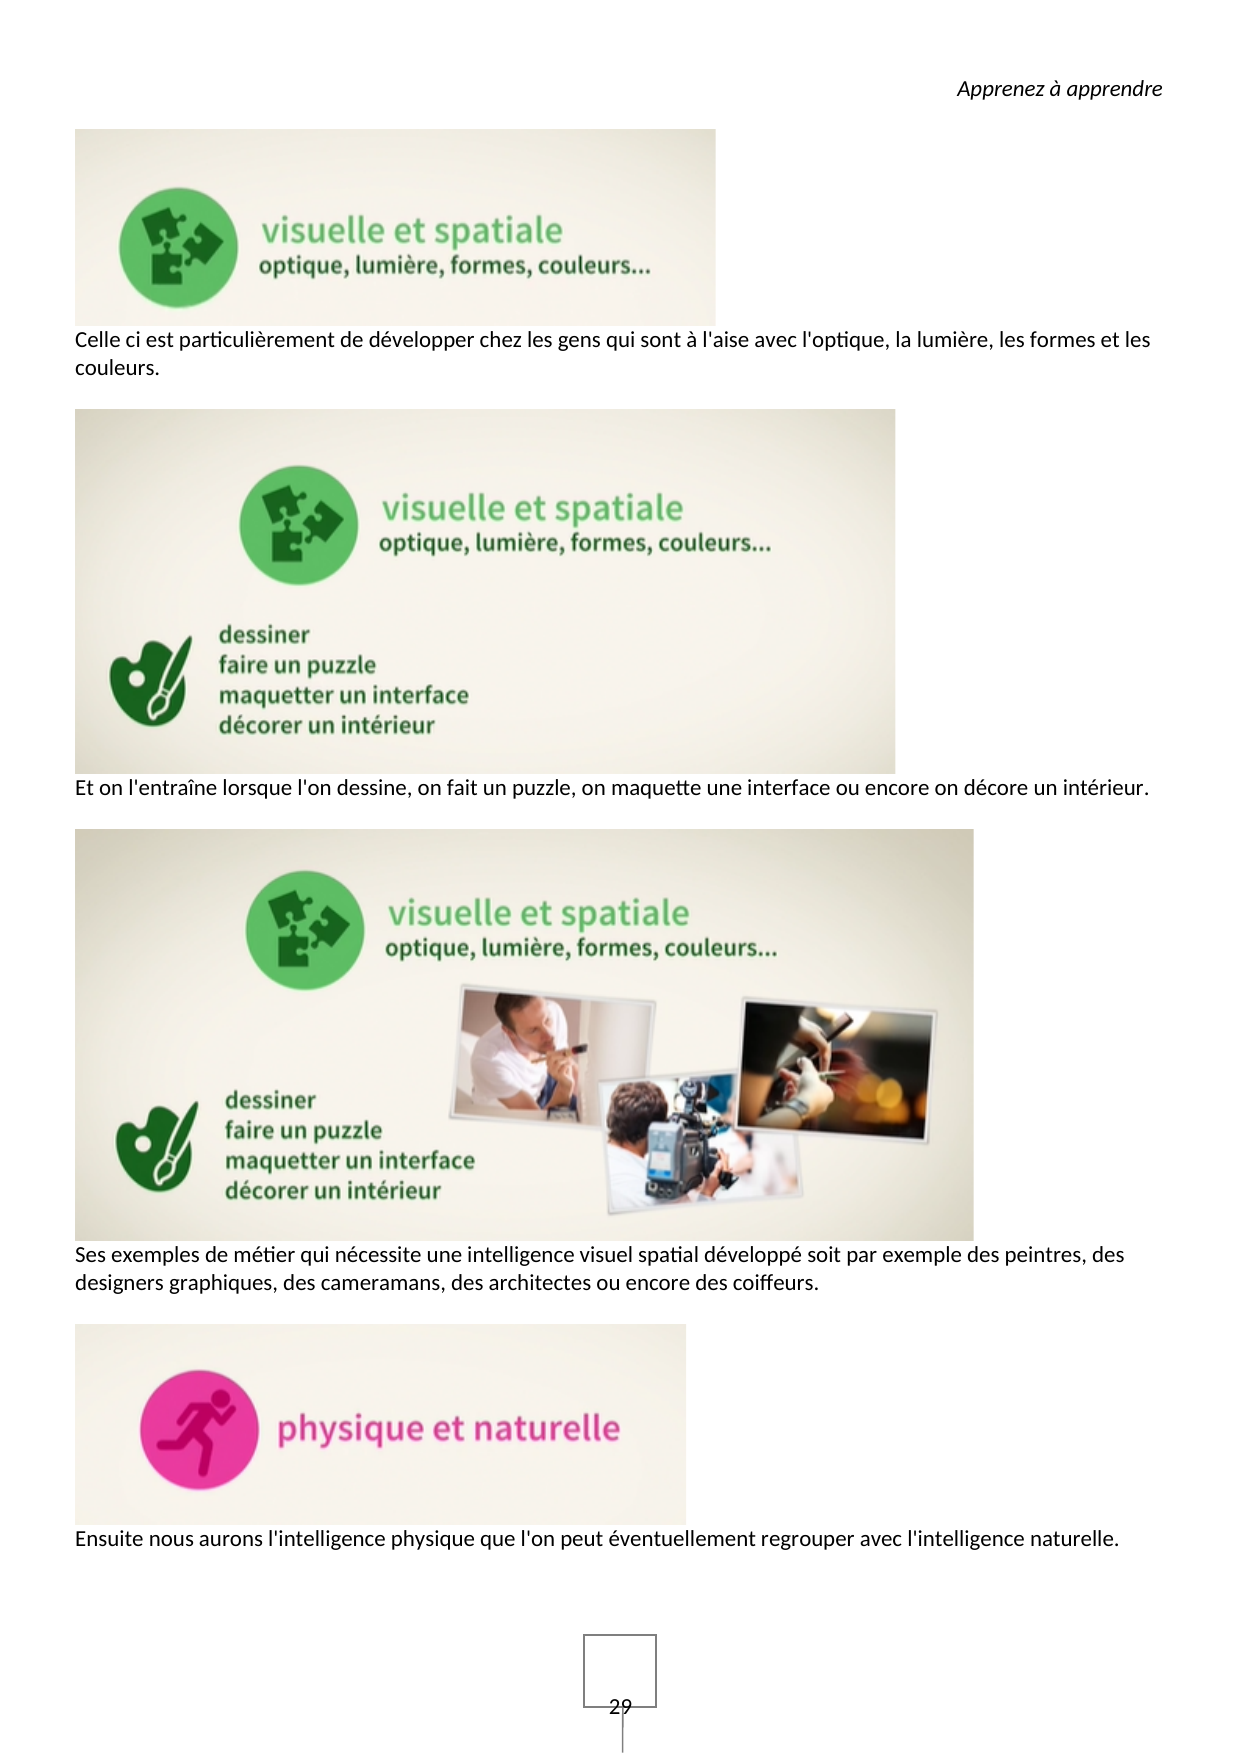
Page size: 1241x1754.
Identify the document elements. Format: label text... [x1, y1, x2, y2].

text Ensuite nous aurons l'intelligence physique que l'on peut éventuellement regrouper avec l'intelligence naturelle. [75, 1524, 1165, 1552]
picture [75, 409, 896, 774]
picture [75, 829, 974, 1241]
text Ses exemples de métier qui nécessite une intelligence visuel spatial développé soit par exemple des peintres, des designers graphiques, des cameramans, des architectes ou encore des coiffeurs. [75, 1240, 1165, 1296]
text Celle ci est particulièrement de développer chez les gens qui sont à l'aise avec l'optique, la lumière, les formes et les couleurs. [75, 325, 1165, 381]
picture [75, 129, 716, 326]
text Et on l'entraîne lorsque l'on dessine, on fait un puzzle, on maquette une interface ou encore on décore un intérieur. [75, 773, 1165, 801]
picture [75, 1324, 687, 1525]
